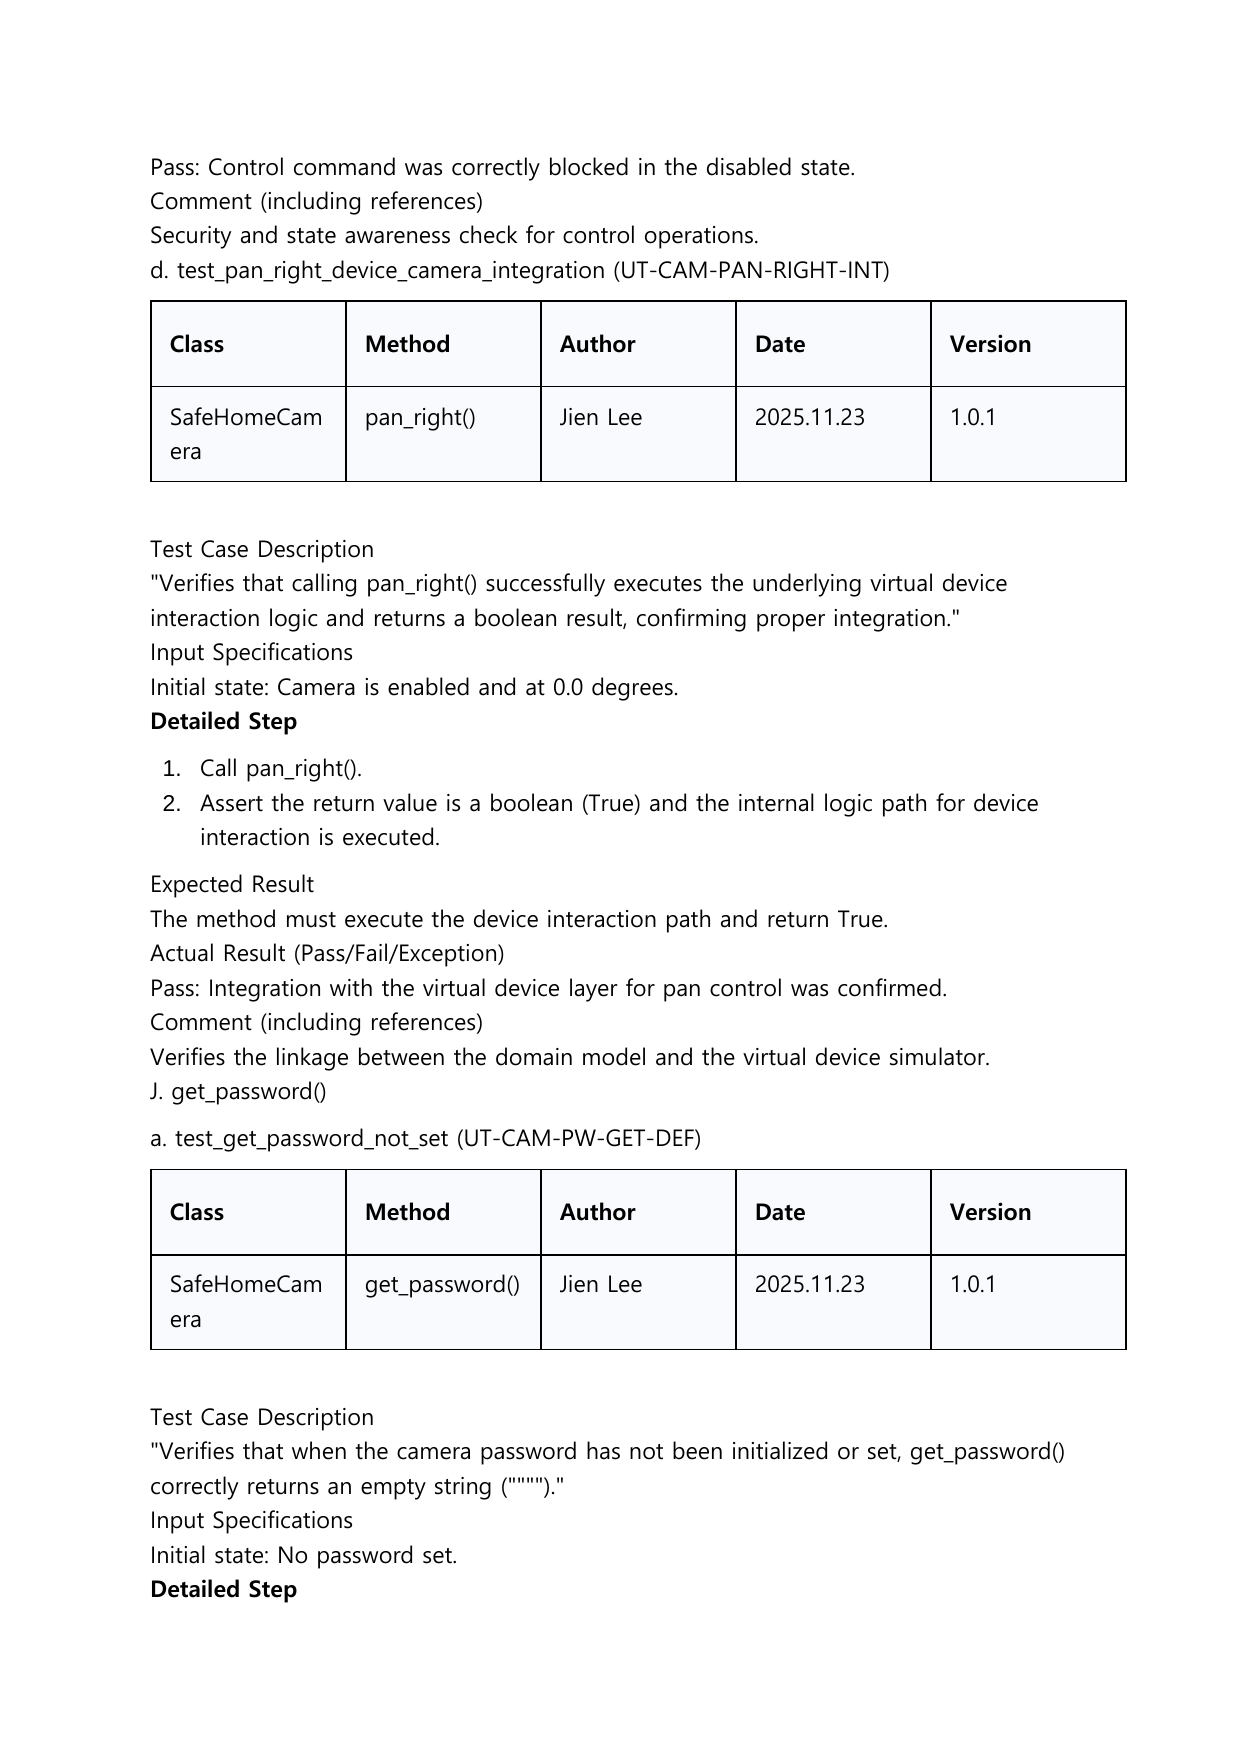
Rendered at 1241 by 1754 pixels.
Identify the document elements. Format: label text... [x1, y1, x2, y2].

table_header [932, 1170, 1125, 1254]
text "Verifies that when the camera password has not been initialized or set, get_password() correctly returns an empty string ("""")." [150, 1435, 1090, 1500]
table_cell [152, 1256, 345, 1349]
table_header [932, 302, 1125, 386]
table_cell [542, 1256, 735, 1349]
text Pass: Integration with the virtual device layer for pan control was confirmed. [150, 971, 1090, 1002]
text The method must execute the device interaction path and return True. [150, 902, 1090, 933]
text Input Specifications [150, 636, 1090, 666]
text Security and state awareness check for control operations. [150, 219, 1090, 249]
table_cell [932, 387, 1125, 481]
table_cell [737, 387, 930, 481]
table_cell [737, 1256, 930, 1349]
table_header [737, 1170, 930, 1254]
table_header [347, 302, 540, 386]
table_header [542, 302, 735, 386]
subtitle a. test_get_password_not_set (UT-CAM-PW-GET-DEF) [150, 1121, 1090, 1152]
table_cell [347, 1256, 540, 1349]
text Test Case Description [150, 1400, 1090, 1431]
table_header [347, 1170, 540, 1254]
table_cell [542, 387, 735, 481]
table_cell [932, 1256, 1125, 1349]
text Detailed Step [150, 1573, 1090, 1603]
text Comment (including references) [150, 1006, 1090, 1036]
text Test Case Description [150, 532, 1090, 563]
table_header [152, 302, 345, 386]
text Detailed Step [150, 705, 1090, 735]
text Initial state: Camera is enabled and at 0.0 degrees. [150, 670, 1090, 701]
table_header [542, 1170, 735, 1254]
text Input Specifications [150, 1504, 1090, 1534]
subtitle d. test_pan_right_device_camera_integration (UT-CAM-PAN-RIGHT-INT) [150, 253, 1090, 284]
subtitle J. get_password() [150, 1074, 1090, 1105]
text Initial state: No password set. [150, 1538, 1090, 1569]
list Call pan_right(). [162, 752, 1090, 782]
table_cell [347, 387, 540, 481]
text Expected Result [150, 868, 1090, 898]
list Assert the return value is a boolean (True) and the internal logic path for device interaction is executed. [162, 786, 1090, 851]
text Actual Result (Pass/Fail/Exception) [150, 937, 1090, 967]
text Pass: Control command was correctly blocked in the disabled state. [150, 150, 1090, 181]
text "Verifies that calling pan_right() successfully executes the underlying virtual device interaction logic and returns a boolean result, confirming proper integration." [150, 567, 1090, 632]
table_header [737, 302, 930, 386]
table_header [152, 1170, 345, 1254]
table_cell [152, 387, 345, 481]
text Verifies the linkage between the domain model and the virtual device simulator. [150, 1040, 1090, 1071]
text Comment (including references) [150, 184, 1090, 215]
